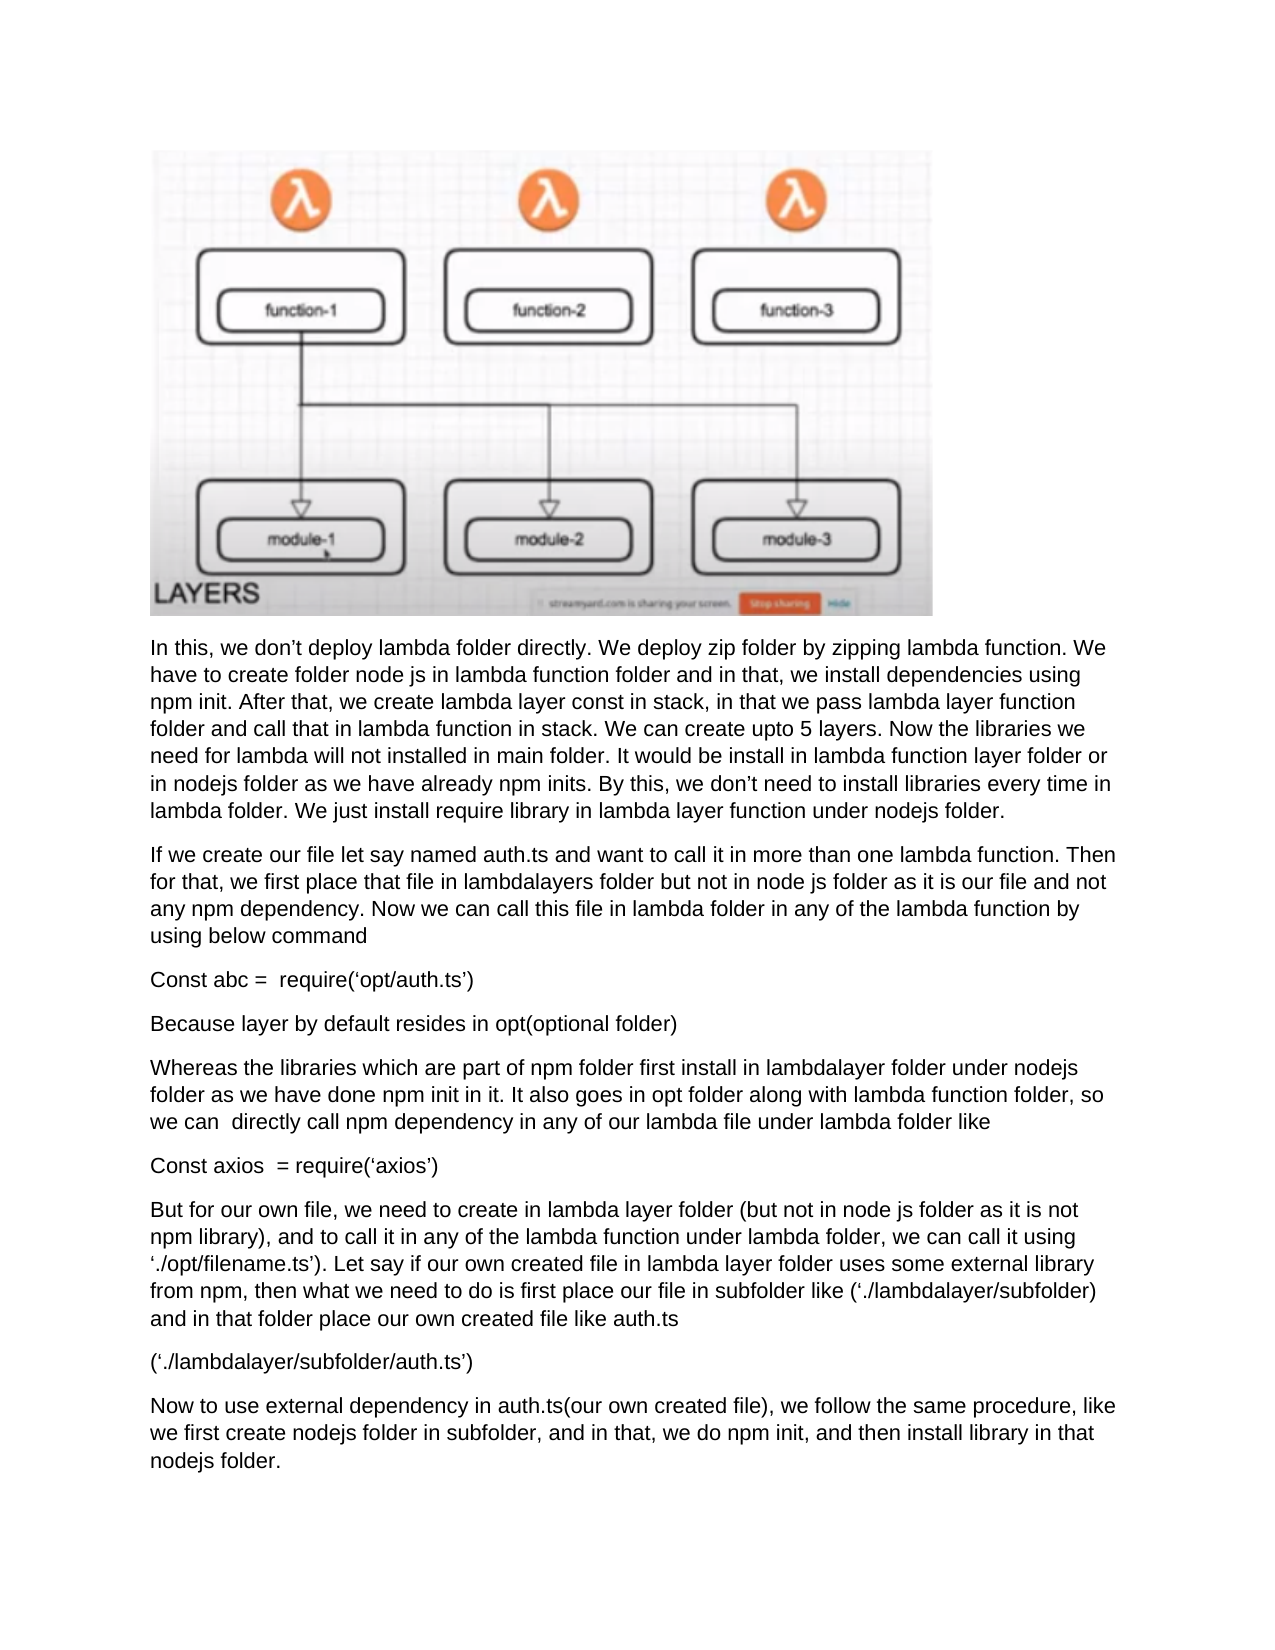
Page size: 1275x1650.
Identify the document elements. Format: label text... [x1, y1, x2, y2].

text Const abc = require(‘opt/auth.ts’) [150, 967, 1125, 992]
text Because layer by default resides in opt(optional folder) [150, 1011, 1125, 1036]
text Const axios = require(‘axios’) [150, 1153, 1125, 1178]
text In this, we don’t deploy lambda folder directly. We deploy zip folder by zipping lambda function. We have to create folder node js in lambda function folder and in that, we install dependencies using npm init. After that, we create lambda layer const in stack, in that we pass lambda layer function folder and call that in lambda function in stack. We can create upto 5 layers. Now the libraries we need for lambda will not installed in main folder. It would be install in lambda function layer folder or in nodejs folder as we have already npm inits. By this, we don’t need to install libraries every time in lambda folder. We just install require library in lambda layer function under nodejs folder. [150, 634, 1125, 823]
text Now to use external dependency in auth.ts(our own created file), we follow the same procedure, like we first create nodejs folder in subfolder, and in that, we do npm init, and then install library in that nodejs folder. [150, 1393, 1125, 1473]
text Whereas the libraries which are part of npm folder first install in lambdalayer folder under nodejs folder as we have done npm init in it. It also goes in opt folder along with lambda function folder, so we can directly call npm dependency in any of our lambda file under lambda folder like [150, 1054, 1125, 1134]
text But for our own file, we need to create in lambda layer folder (but not in node js folder as it is not npm library), and to call it in any of the lambda function under lambda folder, we can call it using ‘./opt/filename.ts’). Let say if our own created file in lambda layer folder uses some external library from npm, then what we need to do is first place our file in subfolder like (‘./lambdalayer/subfolder) and in that folder place our own created file like auth.ts [150, 1197, 1125, 1331]
text (‘./lambdalayer/subfolder/auth.ts’) [150, 1349, 1125, 1374]
picture [150, 150, 933, 616]
text If we create our file let say named auth.ts and want to call it in more than one lambda function. Then for that, we first place that file in lambdalayers folder but not in node js folder as it is our file and not any npm dependency. Now we can call this file in lambda folder in any of the lambda function by using below command [150, 841, 1125, 948]
